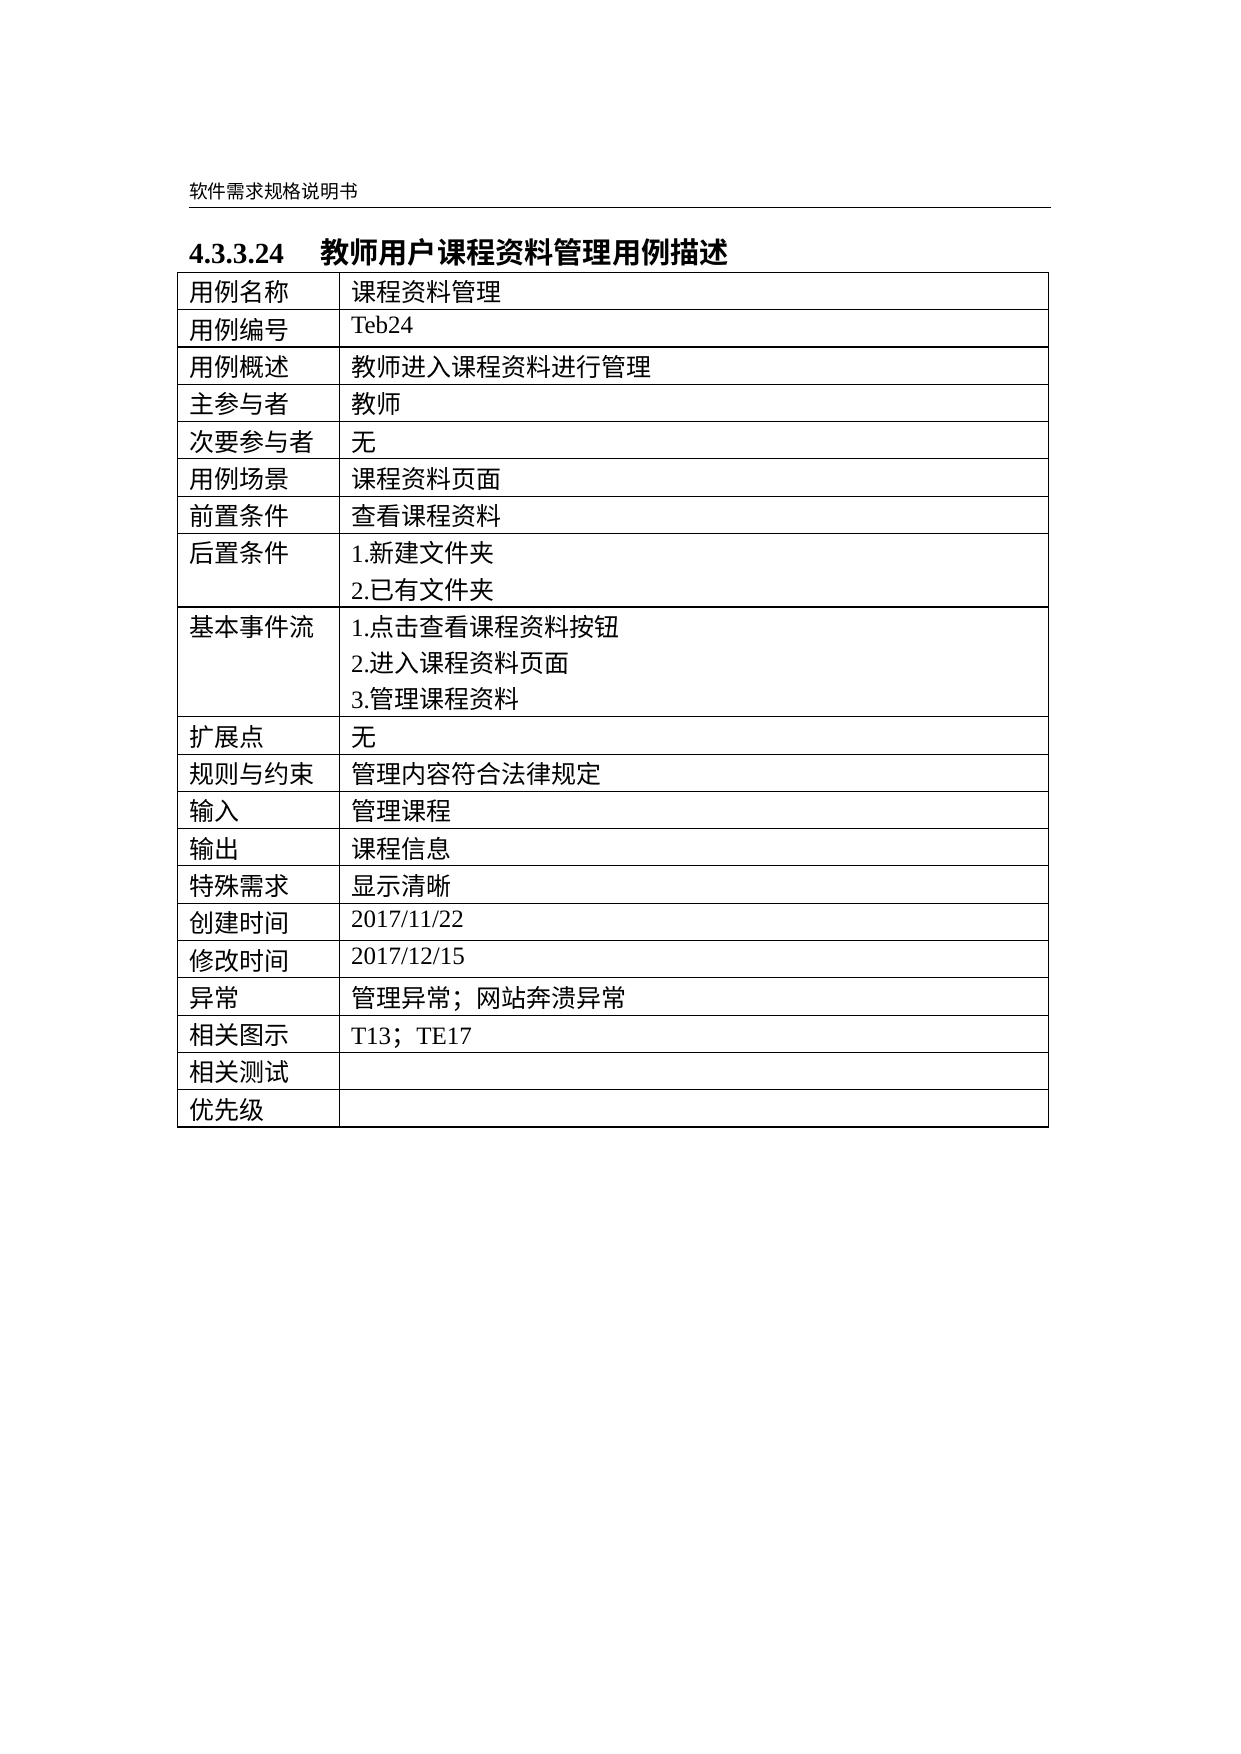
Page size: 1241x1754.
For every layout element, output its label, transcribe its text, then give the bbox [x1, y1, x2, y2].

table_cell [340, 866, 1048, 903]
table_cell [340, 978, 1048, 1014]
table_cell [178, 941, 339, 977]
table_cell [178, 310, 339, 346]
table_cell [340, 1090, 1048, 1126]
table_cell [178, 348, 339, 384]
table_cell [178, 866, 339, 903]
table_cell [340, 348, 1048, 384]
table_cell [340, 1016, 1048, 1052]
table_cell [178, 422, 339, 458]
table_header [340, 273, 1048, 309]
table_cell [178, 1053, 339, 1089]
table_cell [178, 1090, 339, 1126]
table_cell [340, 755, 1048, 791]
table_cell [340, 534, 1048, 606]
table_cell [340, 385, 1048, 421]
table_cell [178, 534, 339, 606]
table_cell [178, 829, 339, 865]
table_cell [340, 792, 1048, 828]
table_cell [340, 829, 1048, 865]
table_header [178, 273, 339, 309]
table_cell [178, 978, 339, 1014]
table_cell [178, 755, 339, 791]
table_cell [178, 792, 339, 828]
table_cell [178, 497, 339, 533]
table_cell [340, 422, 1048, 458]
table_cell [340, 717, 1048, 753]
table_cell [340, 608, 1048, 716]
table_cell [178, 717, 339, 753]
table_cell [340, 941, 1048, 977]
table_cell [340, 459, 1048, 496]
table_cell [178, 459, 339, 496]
subtitle 教师用户课程资料管理用例描述 [189, 229, 1051, 272]
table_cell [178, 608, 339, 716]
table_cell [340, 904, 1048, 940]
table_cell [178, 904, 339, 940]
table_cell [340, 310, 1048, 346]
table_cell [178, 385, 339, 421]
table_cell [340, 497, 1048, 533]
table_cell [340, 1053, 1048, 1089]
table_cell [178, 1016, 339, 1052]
